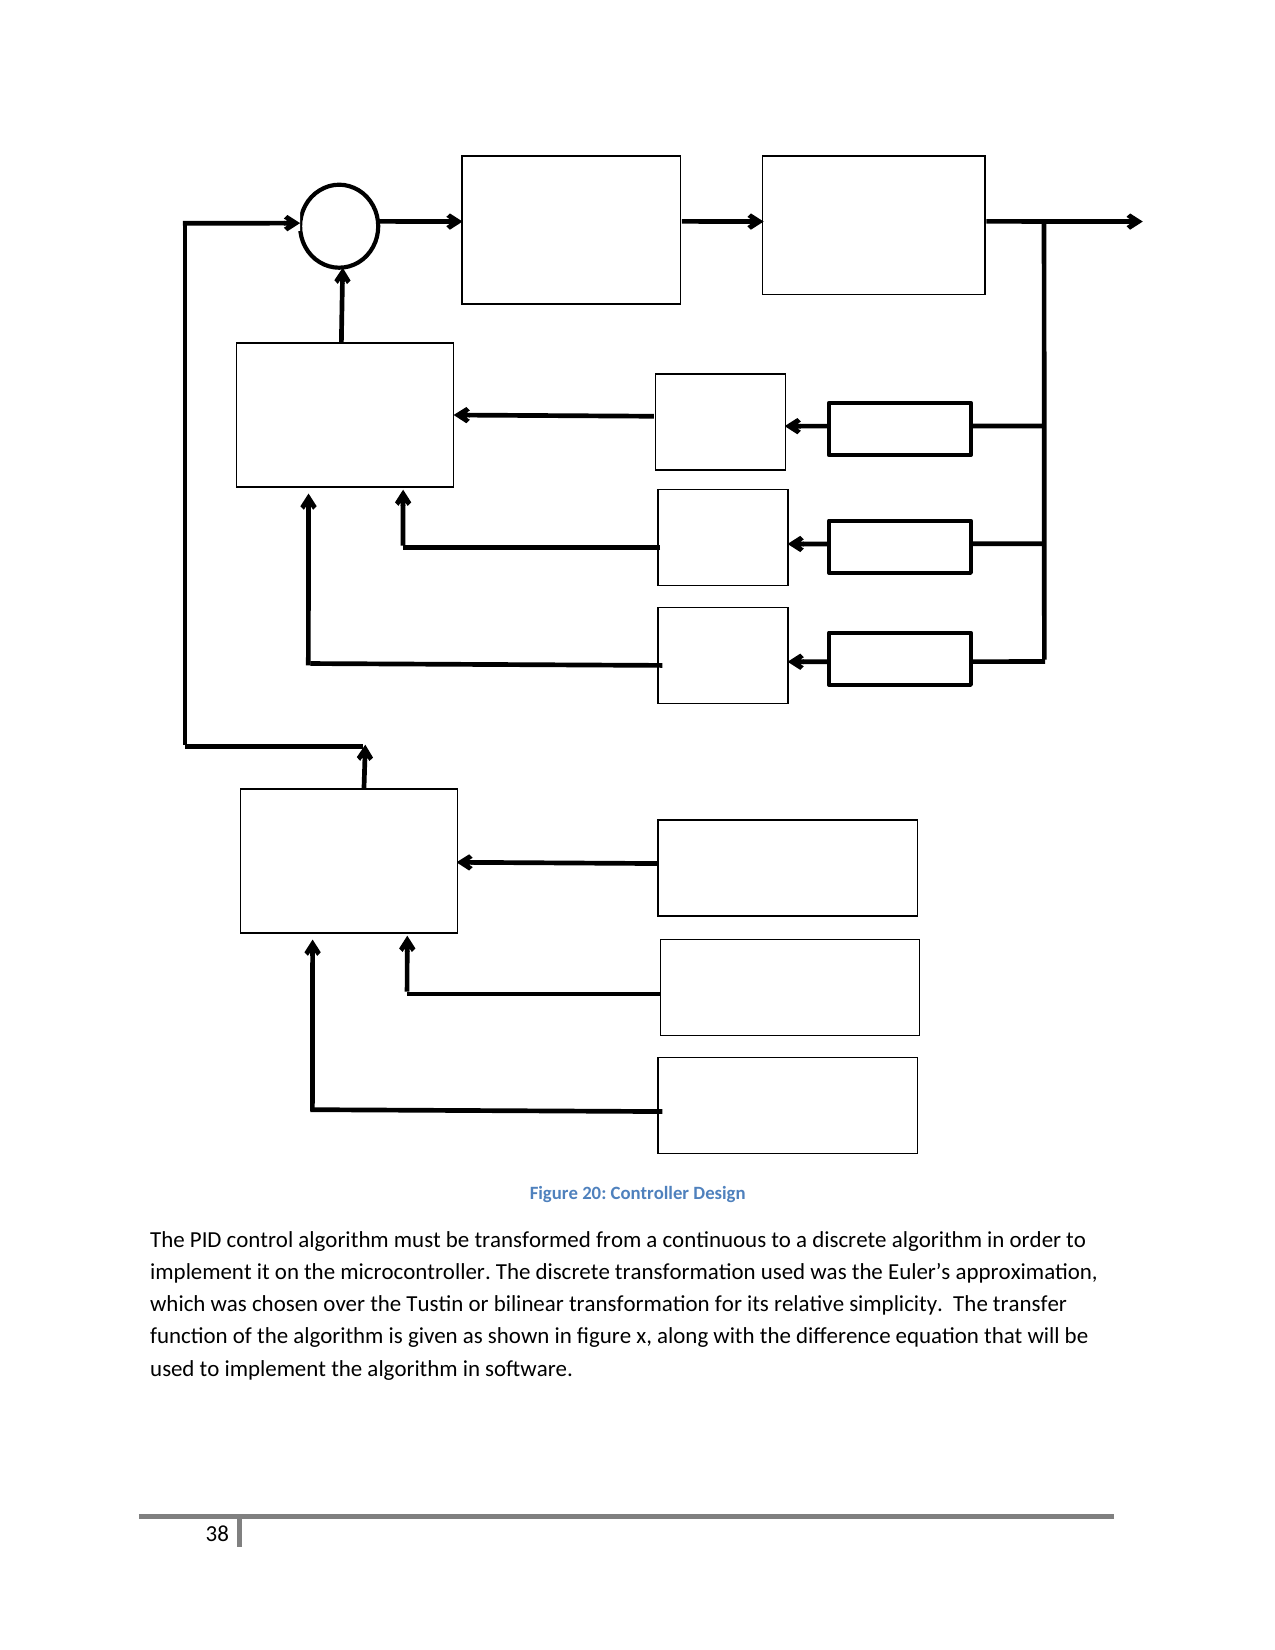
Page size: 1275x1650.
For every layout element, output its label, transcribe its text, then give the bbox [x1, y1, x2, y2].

text Figure 20: Controller Design [150, 1181, 1125, 1204]
text The PID control algorithm must be transformed from a continuous to a discrete algorithm in order to implement it on the microcontroller. The discrete transformation used was the Euler’s approximation, which was chosen over the Tustin or bilinear transformation for its relative simplicity. The transfer function of the algorithm is given as shown in figure x, along with the difference equation that will be used to implement the algorithm in software. [150, 1225, 1125, 1382]
